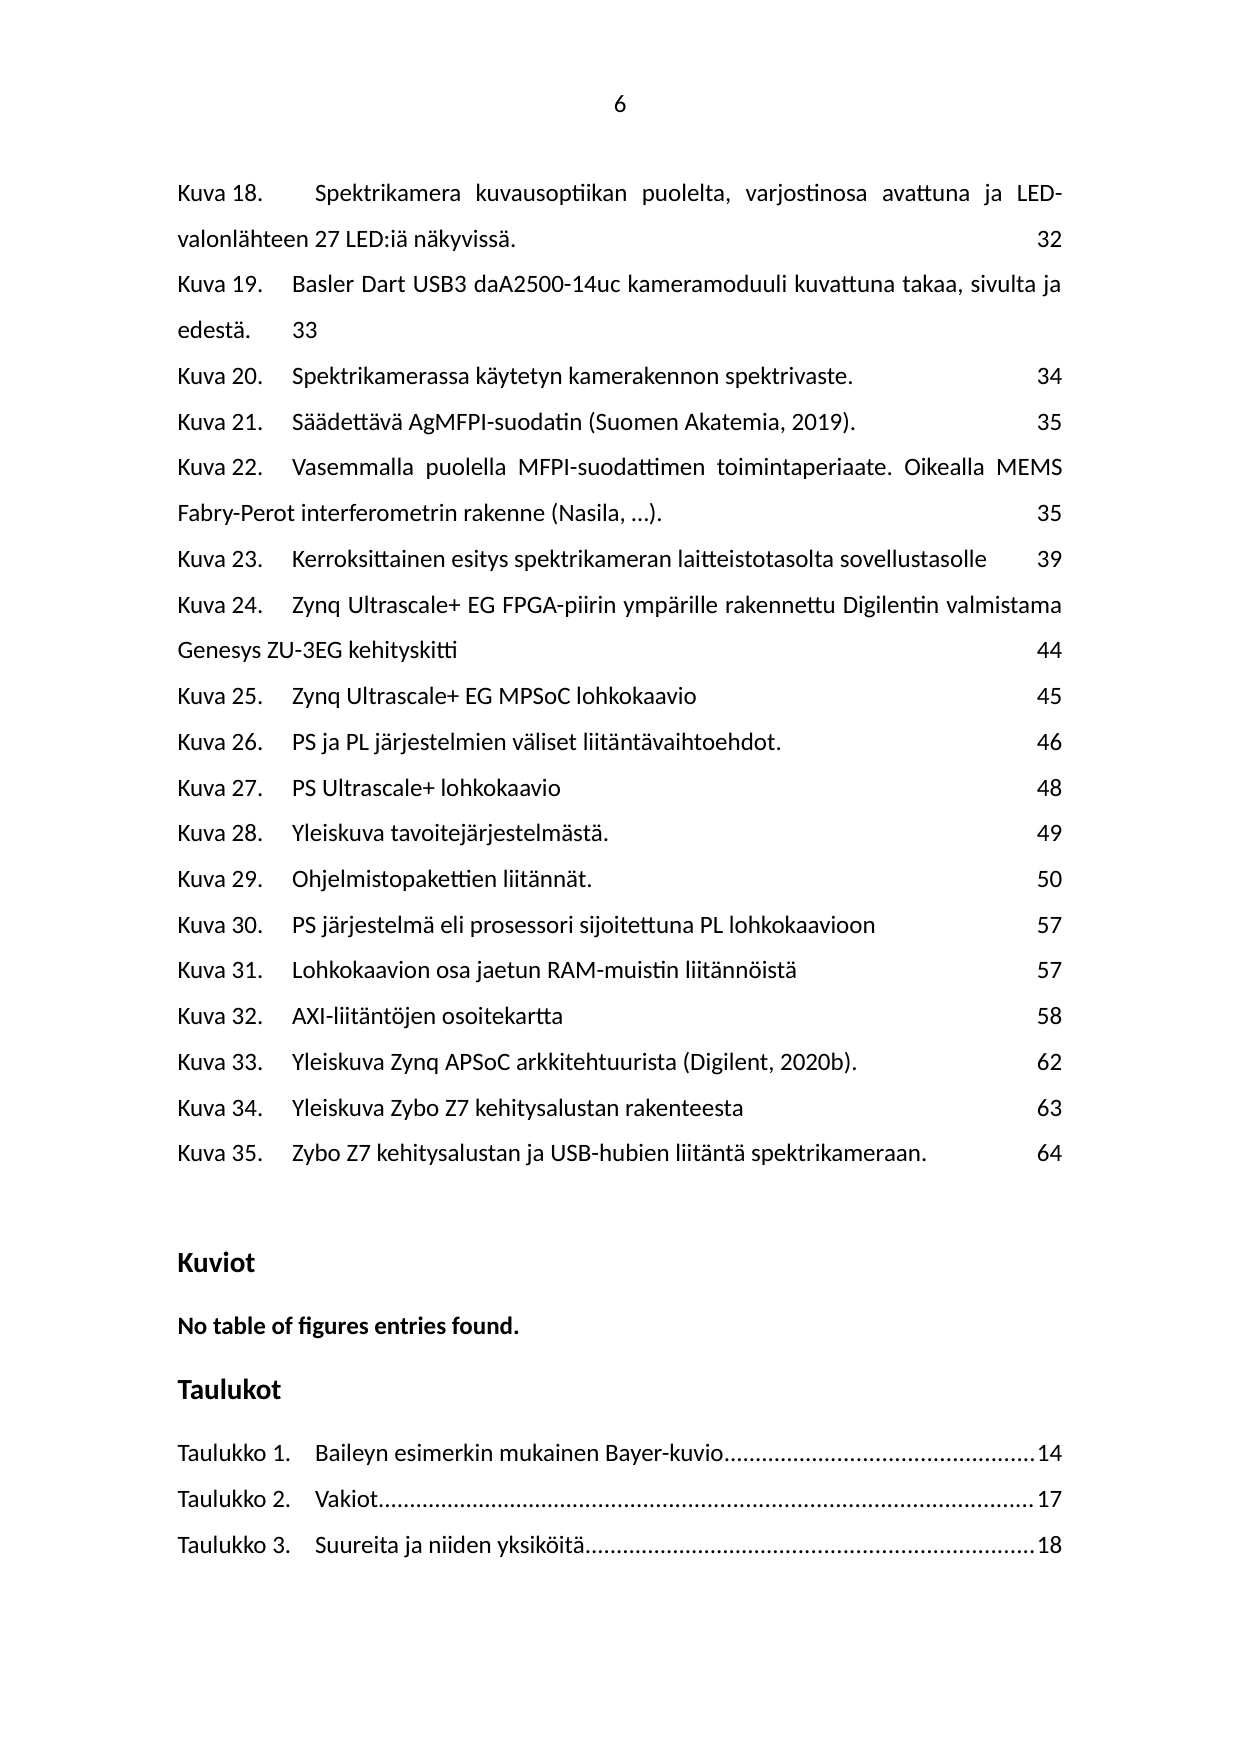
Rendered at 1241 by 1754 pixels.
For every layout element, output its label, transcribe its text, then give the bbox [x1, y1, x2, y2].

text Kuva 32. AXI-liitäntöjen osoitekartta 58 [177, 1000, 1063, 1031]
text Kuva 33. Yleiskuva Zynq APSoC arkkitehtuurista (Digilent, 2020b). 62 [177, 1046, 1063, 1077]
text Kuva 21. Säädettävä AgMFPI-suodatin (Suomen Akatemia, 2019). 35 [177, 406, 1063, 436]
text Kuva 34. Yleiskuva Zybo Z7 kehitysalustan rakenteesta 63 [177, 1092, 1063, 1122]
text Kuva 22. Vasemmalla puolella MFPI-suodattimen toimintaperiaate. Oikealla MEMS Fabry-Perot interferometrin rakenne (Nasila, …). 35 [177, 452, 1063, 528]
text Kuva 29. Ohjelmistopakettien liitännät. 50 [177, 863, 1063, 894]
text Kuva 25. Zynq Ultrascale+ EG MPSoC lohkokaavio 45 [177, 680, 1063, 711]
text Kuva 24. Zynq Ultrascale+ EG FPGA-piirin ympärille rakennettu Digilentin valmistama Genesys ZU-3EG kehityskitti 44 [177, 589, 1063, 665]
text Taulukko 3. Suureita ja niiden yksiköitä 18 [177, 1529, 1063, 1559]
subtitle Kuviot [177, 1244, 1063, 1280]
text Kuva 30. PS järjestelmä eli prosessori sijoitettuna PL lohkokaavioon 57 [177, 909, 1063, 939]
text Kuva 27. PS Ultrascale+ lohkokaavio 48 [177, 772, 1063, 802]
text Kuva 31. Lohkokaavion osa jaetun RAM-muistin liitännöistä 57 [177, 954, 1063, 985]
subtitle Taulukot [177, 1371, 1063, 1407]
text Kuva 28. Yleiskuva tavoitejärjestelmästä. 49 [177, 817, 1063, 848]
text Kuva 20. Spektrikamerassa käytetyn kamerakennon spektrivaste. 34 [177, 360, 1063, 391]
text Kuva 19. Basler Dart USB3 daA2500-14uc kameramoduuli kuvattuna takaa, sivulta ja edestä. 33 [177, 269, 1063, 345]
text No table of figures entries found. [177, 1310, 1063, 1341]
text Kuva 35. Zybo Z7 kehitysalustan ja USB-hubien liitäntä spektrikameraan. 64 [177, 1137, 1063, 1168]
text Taulukko 2. Vakiot 17 [177, 1483, 1063, 1514]
text Kuva 18. Spektrikamera kuvausoptiikan puolelta, varjostinosa avattuna ja LED-valonlähteen 27 LED:iä näkyvissä. 32 [177, 177, 1063, 253]
text Taulukko 1. Baileyn esimerkin mukainen Bayer-kuvio 14 [177, 1438, 1063, 1468]
text Kuva 26. PS ja PL järjestelmien väliset liitäntävaihtoehdot. 46 [177, 726, 1063, 756]
text Kuva 23. Kerroksittainen esitys spektrikameran laitteistotasolta sovellustasolle 39 [177, 543, 1063, 573]
